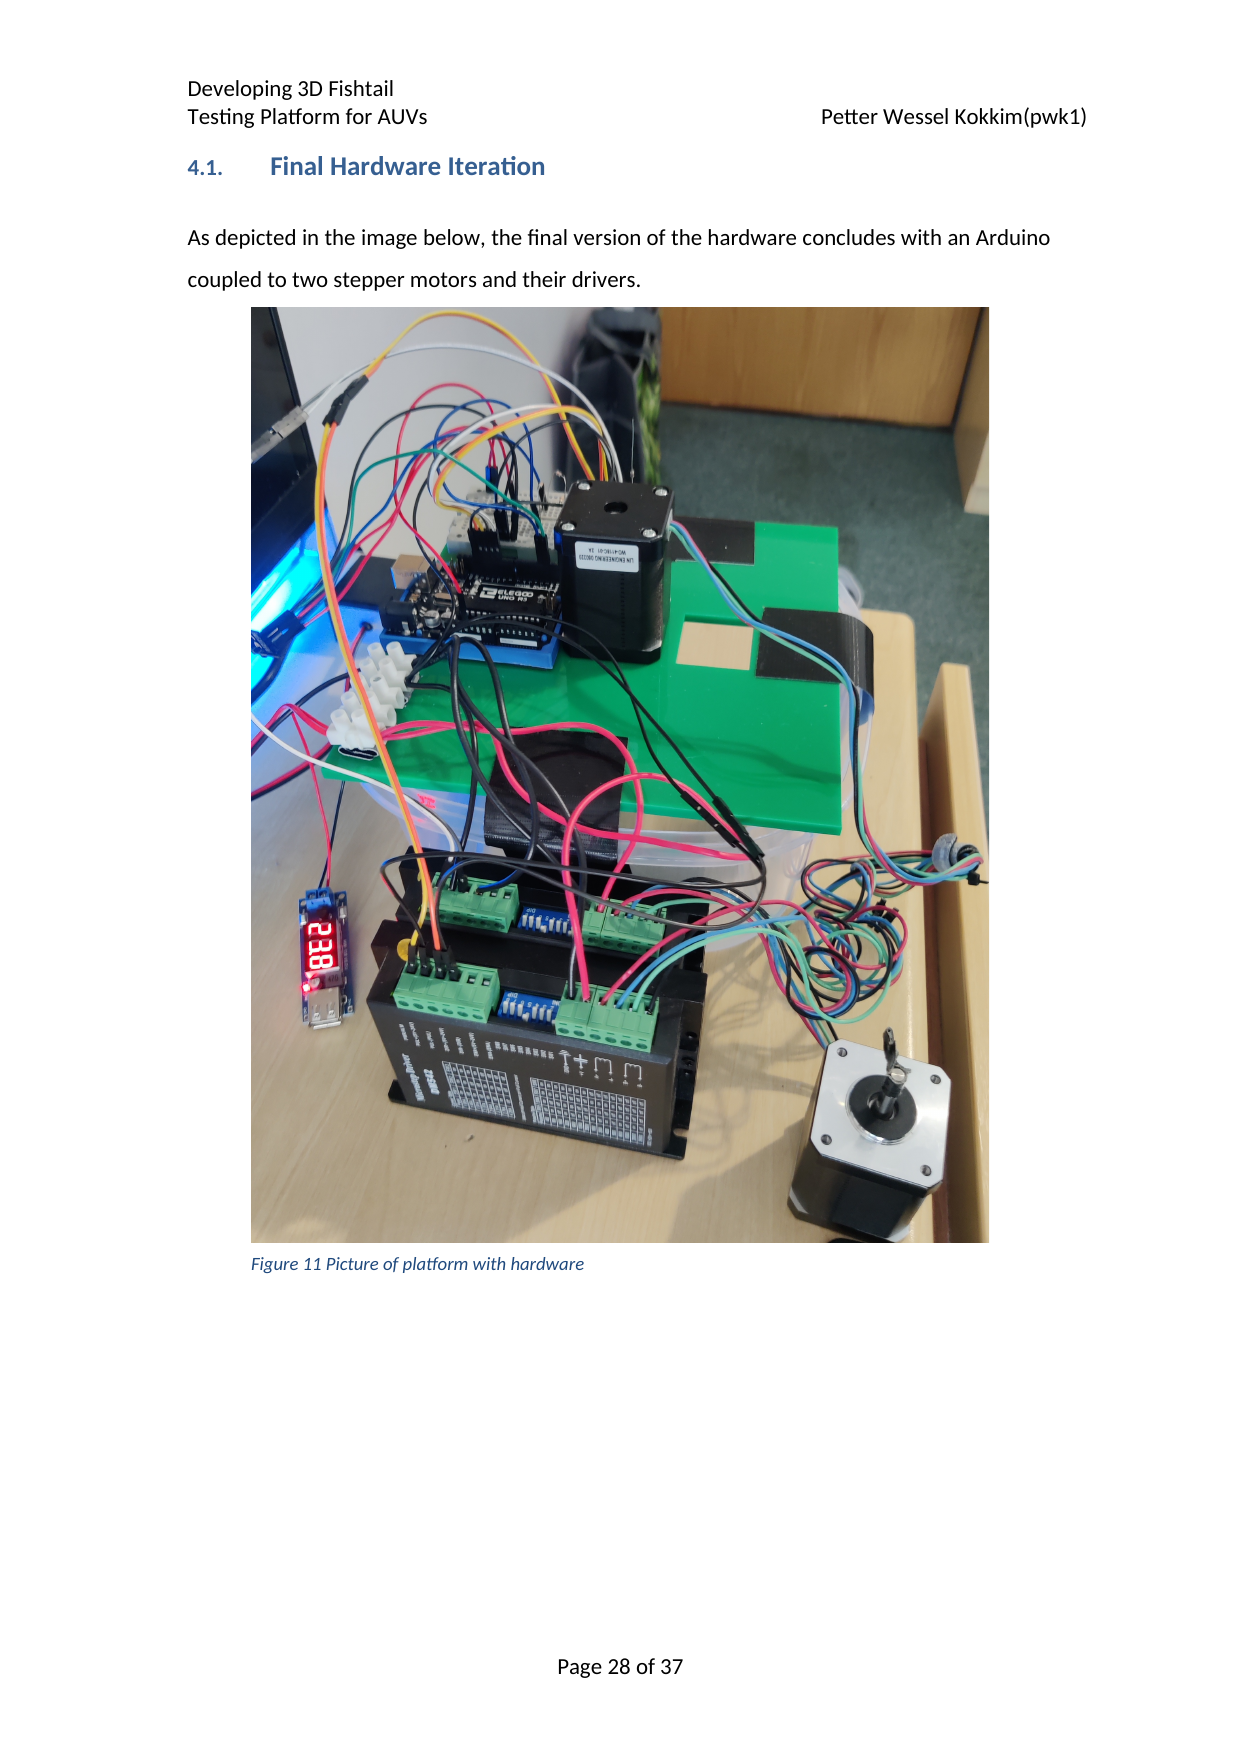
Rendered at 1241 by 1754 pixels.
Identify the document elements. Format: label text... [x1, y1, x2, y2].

picture [251, 307, 990, 1243]
text As depicted in the image below, the final version of the hardware concludes with an Arduino coupled to two stepper motors and their drivers. [187, 223, 1053, 293]
subtitle Final Hardware Iteration [187, 149, 1053, 182]
